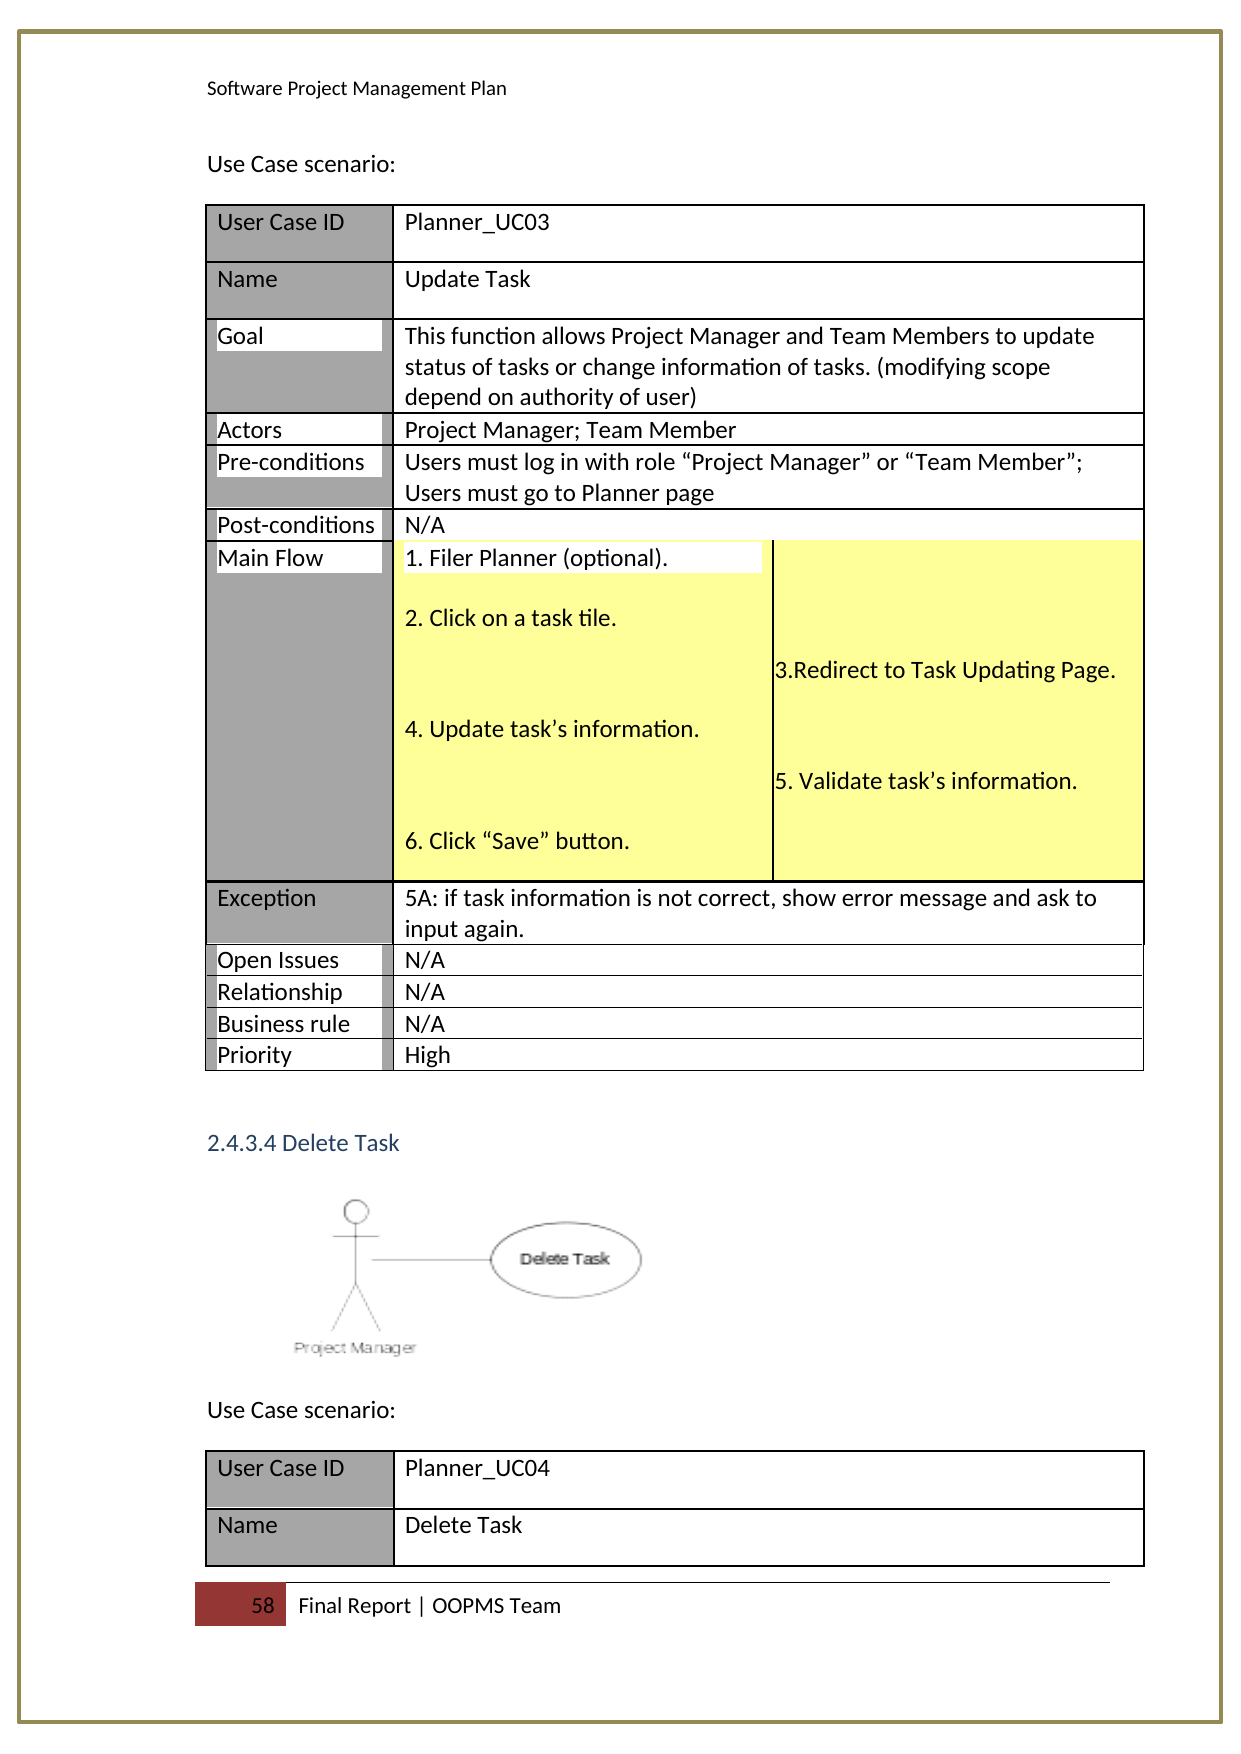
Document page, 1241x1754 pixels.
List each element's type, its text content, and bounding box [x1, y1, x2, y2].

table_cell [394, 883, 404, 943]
text Use Case scenario: [207, 1394, 1122, 1425]
table_cell 3.Redirect to Task Updating Page. 5. Validate task’s information. [774, 540, 1143, 880]
table_cell Delete Task [395, 1510, 1143, 1565]
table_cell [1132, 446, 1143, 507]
table_cell Name [207, 1510, 393, 1565]
text Use Case scenario: [207, 148, 1122, 178]
table_header Planner_UC03 [394, 206, 1143, 261]
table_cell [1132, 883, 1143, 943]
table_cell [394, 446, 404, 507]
table_cell Update Task [394, 263, 1143, 318]
table_cell Name [207, 263, 392, 318]
table_header User Case ID [207, 206, 392, 261]
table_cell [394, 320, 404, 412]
subtitle 2.4.3.4 Delete Task [207, 1127, 1122, 1157]
table_cell Exception [207, 883, 392, 943]
table_cell Goal [207, 320, 392, 412]
table_cell Pre-conditions [207, 446, 392, 507]
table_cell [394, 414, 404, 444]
table_header User Case ID [207, 1452, 393, 1507]
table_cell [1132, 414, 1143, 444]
table_cell Main Flow [207, 542, 392, 880]
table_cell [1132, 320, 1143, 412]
table_header Planner_UC04 [395, 1452, 1143, 1507]
table_cell 1. Filer Planner (optional). 2. Click on a task tile. 4. Update task’s information. 6. Click “Save” button. [394, 540, 772, 880]
